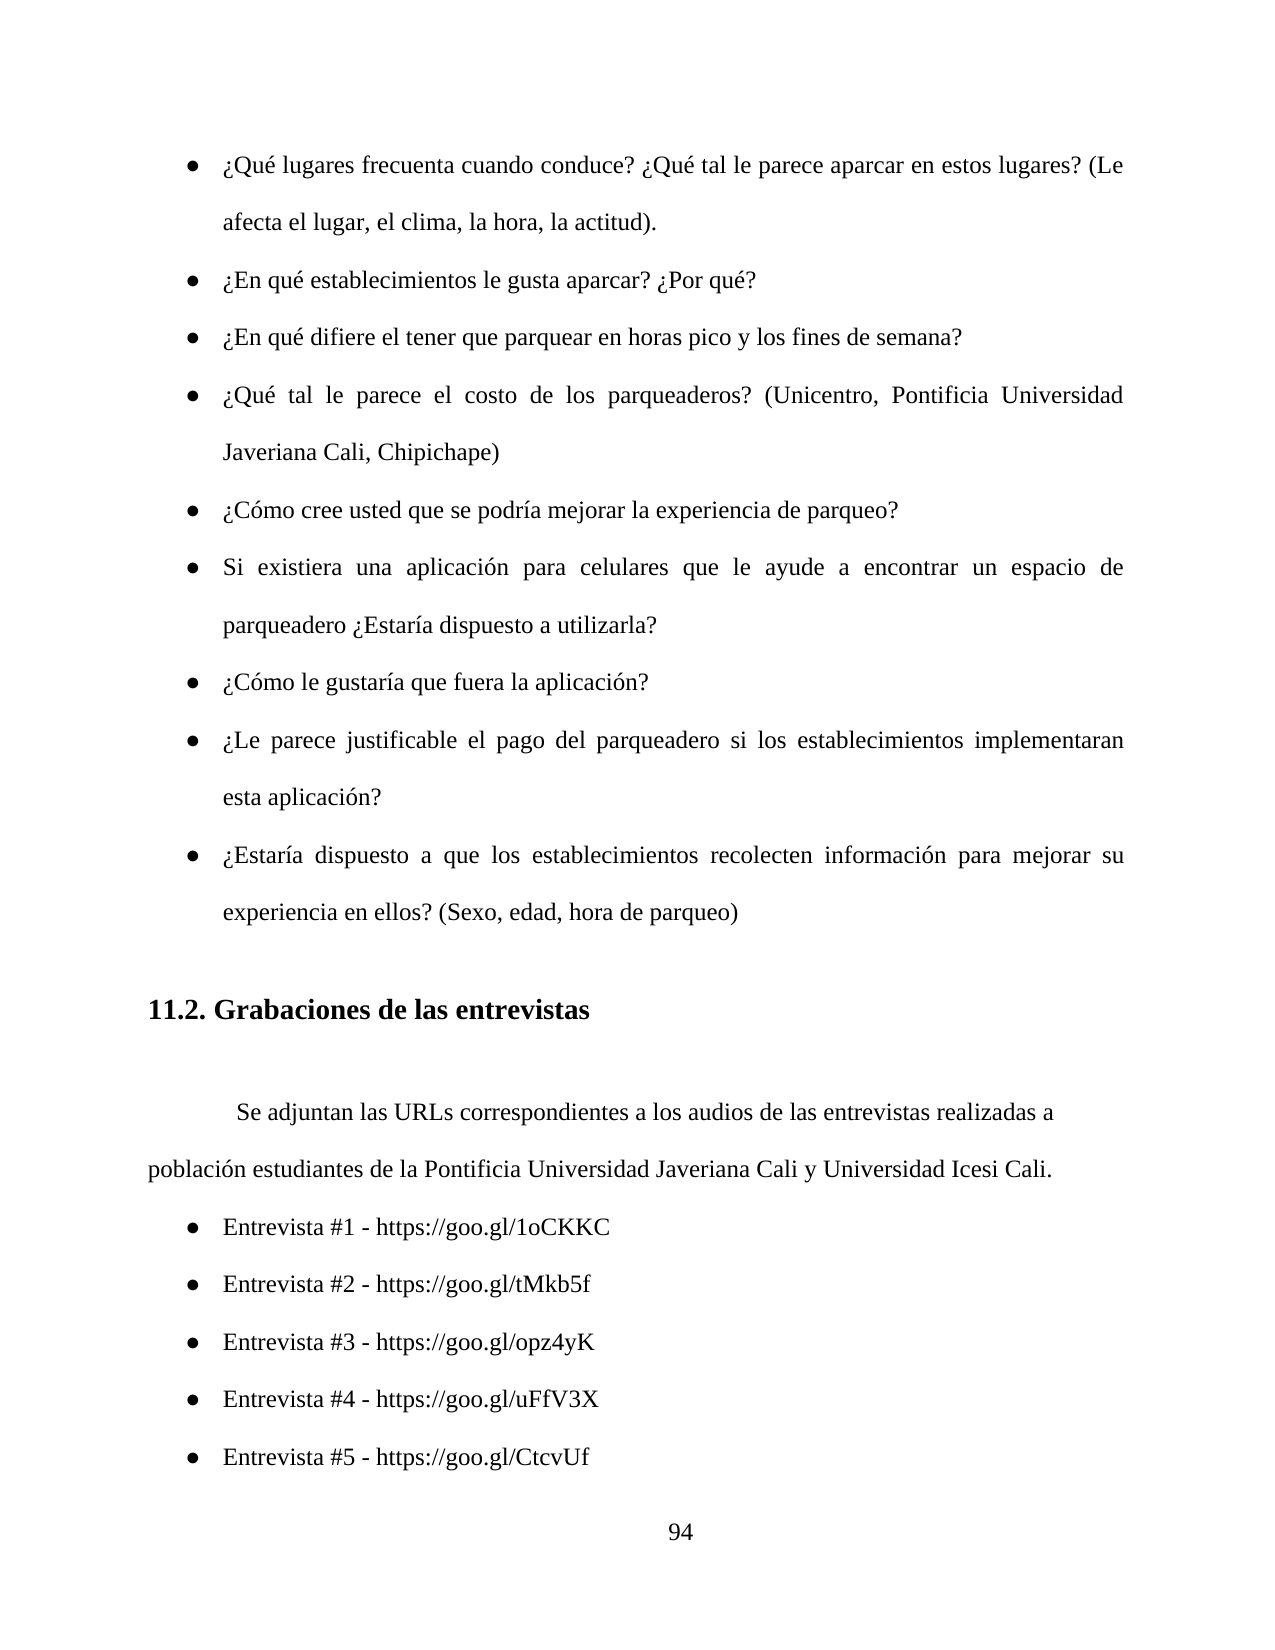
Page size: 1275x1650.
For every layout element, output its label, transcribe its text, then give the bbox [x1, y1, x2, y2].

subtitle 11.2. Grabaciones de las entrevistas [148, 992, 1125, 1026]
list Entrevista #3 - https://goo.gl/opz4yK [185, 1327, 1125, 1356]
text Se adjuntan las URLs correspondientes a los audios de las entrevistas realizadas a población estudiantes de la Pontificia Universidad Javeriana Cali y Universidad Icesi Cali. [148, 1097, 1125, 1183]
list ¿En qué establecimientos le gusta aparcar? ¿Por qué? [185, 265, 1125, 294]
list ¿Qué lugares frecuenta cuando conduce? ¿Qué tal le parece aparcar en estos lugares? (Le afecta el lugar, el clima, la hora, la actitud). [185, 150, 1125, 236]
list Entrevista #1 - https://goo.gl/1oCKKC [185, 1212, 1125, 1241]
list Entrevista #4 - https://goo.gl/uFfV3X [185, 1384, 1125, 1413]
list Si existiera una aplicación para celulares que le ayude a encontrar un espacio de parqueadero ¿Estaría dispuesto a utilizarla? [185, 552, 1125, 639]
list ¿Estaría dispuesto a que los establecimientos recolecten información para mejorar su experiencia en ellos? (Sexo, edad, hora de parqueo) [185, 840, 1125, 926]
list ¿En qué difiere el tener que parquear en horas pico y los fines de semana? [185, 322, 1125, 351]
list ¿Qué tal le parece el costo de los parqueaderos? (Unicentro, Pontificia Universidad Javeriana Cali, Chipichape) [185, 380, 1125, 466]
list ¿Le parece justificable el pago del parqueadero si los establecimientos implementaran esta aplicación? [185, 725, 1125, 811]
list ¿Cómo le gustaría que fuera la aplicación? [185, 667, 1125, 696]
list Entrevista #5 - https://goo.gl/CtcvUf [185, 1442, 1125, 1471]
list Entrevista #2 - https://goo.gl/tMkb5f [185, 1269, 1125, 1298]
list ¿Cómo cree usted que se podría mejorar la experiencia de parqueo? [185, 495, 1125, 524]
